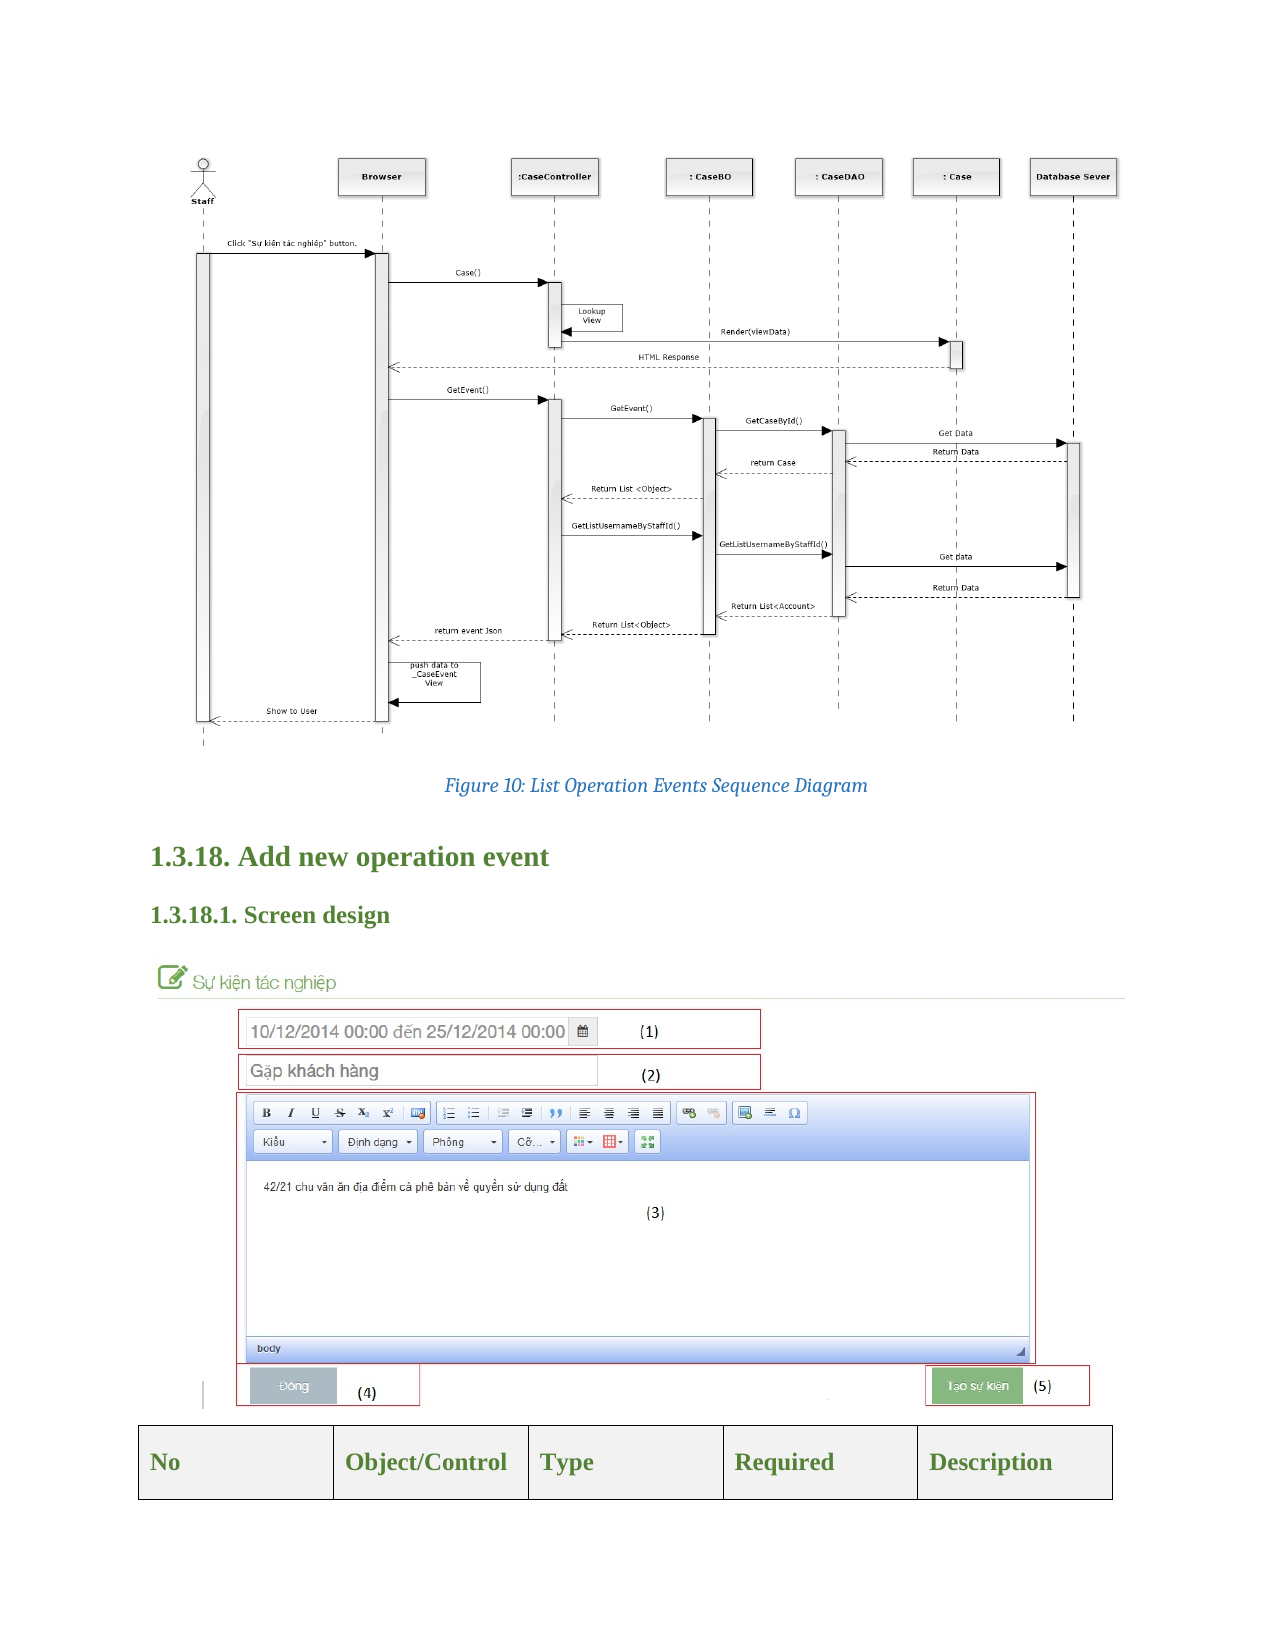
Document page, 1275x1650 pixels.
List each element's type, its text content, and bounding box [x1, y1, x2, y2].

subtitle Screen design [150, 901, 1125, 929]
table_header Type [529, 1426, 723, 1499]
picture [150, 150, 1125, 755]
subtitle Add new operation event [150, 839, 1125, 873]
table_header Object/Control Name [334, 1426, 528, 1499]
table_header Required [724, 1426, 917, 1499]
table_header No [139, 1426, 333, 1499]
table_header Description [918, 1426, 1112, 1499]
picture [150, 955, 1125, 1409]
